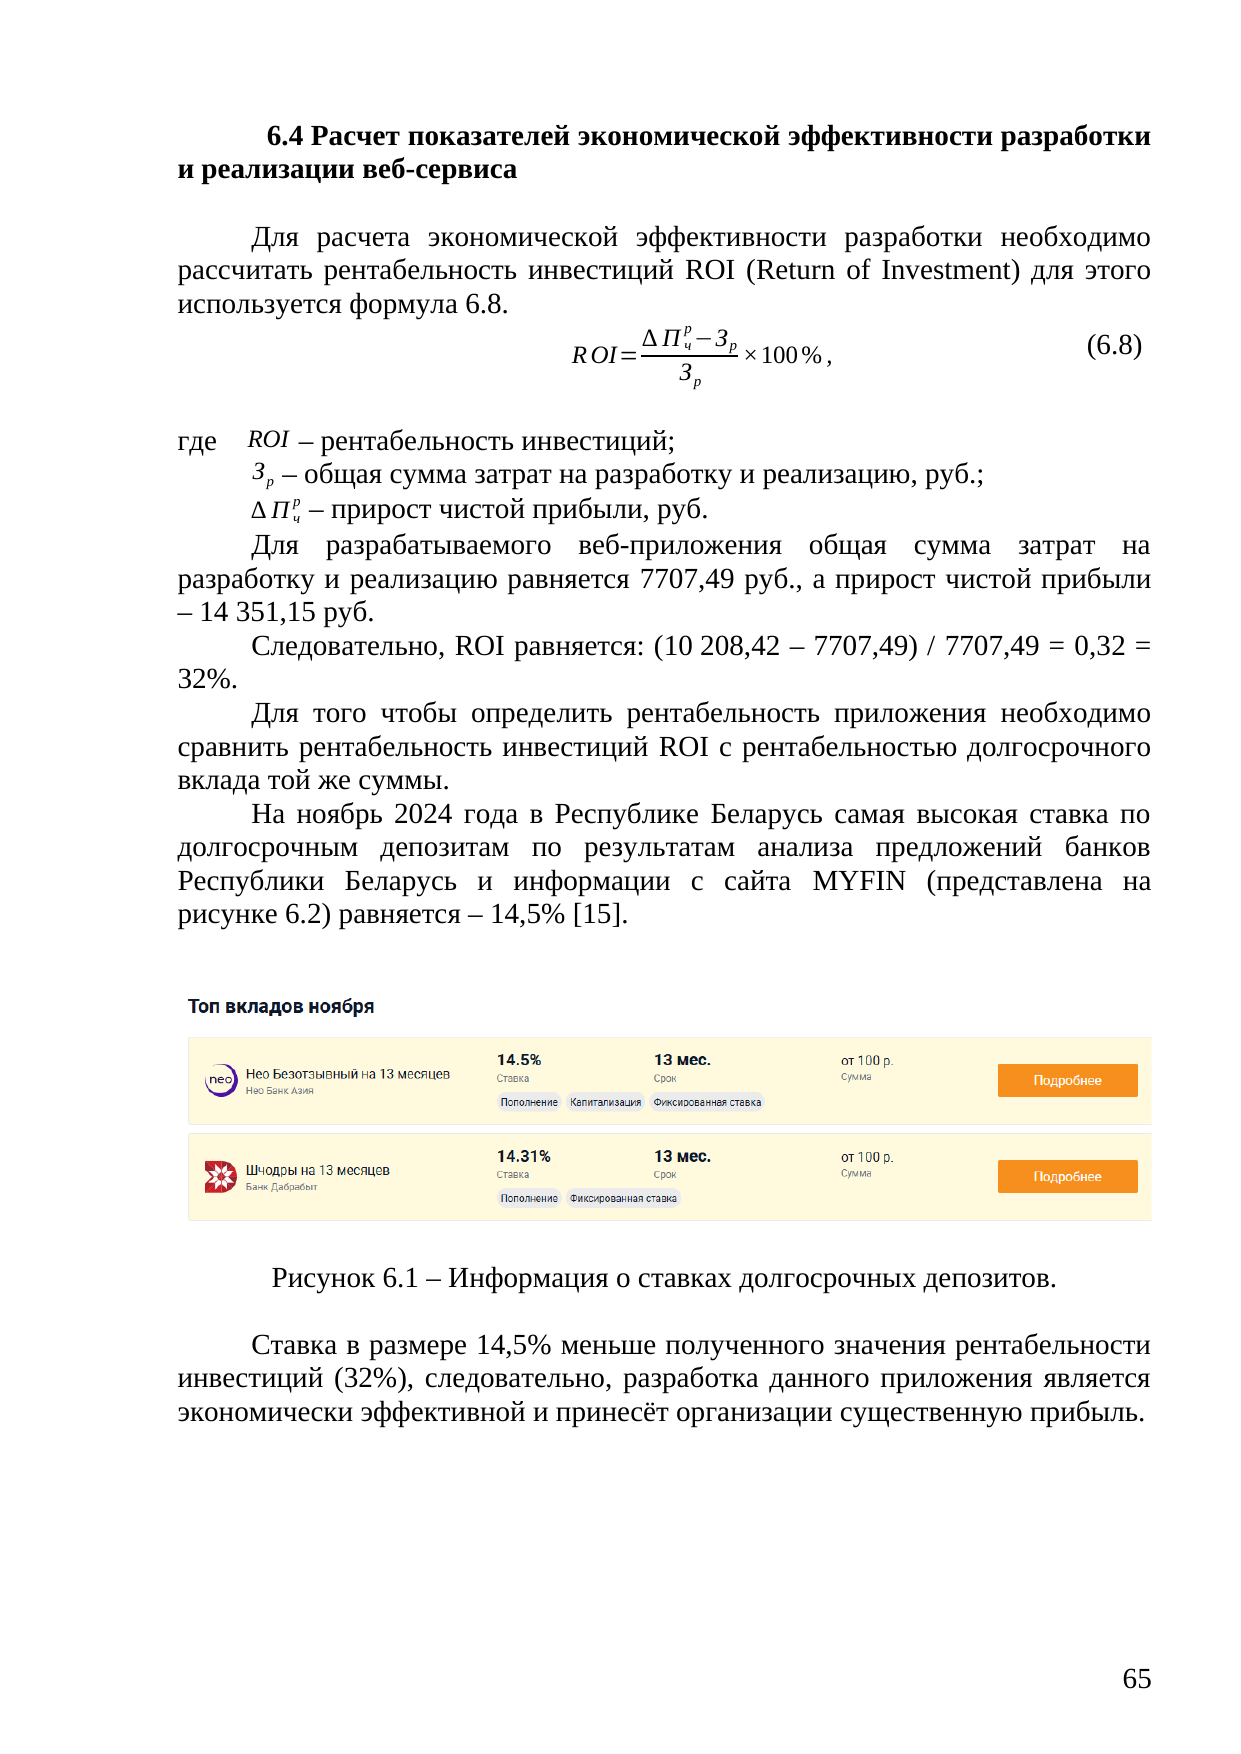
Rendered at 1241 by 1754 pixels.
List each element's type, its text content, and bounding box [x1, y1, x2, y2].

text 6.4 Расчет показателей экономической эффективности разработки и реализации веб-сервиса [177, 118, 1152, 185]
text – общая сумма затрат на разработку и реализацию, руб.; [177, 456, 1152, 491]
picture [177, 963, 1152, 1227]
text Для разрабатываемого веб-приложения общая сумма затрат на разработку и реализацию равняется 7707,49 руб., а прирост чистой прибыли – 14 351,15 руб. [177, 527, 1152, 628]
text На ноябрь 2024 года в Республике Беларусь самая высокая ставка по долгосрочным депозитам по результатам анализа предложений банков Республики Беларусь и информации с сайта MYFIN (представлена на рисунке 6.2) равняется – 14,5% [15]. [177, 796, 1152, 930]
text Ставка в размере 14,5% меньше полученного значения рентабельности инвестиций (32%), следовательно, разработка данного приложения является экономически эффективной и принесёт организации существенную прибыль. [177, 1327, 1152, 1428]
text Для расчета экономической эффективности разработки необходимо рассчитать рентабельность инвестиций ROI (Return of Investment) для этого используется формула 6.8. [177, 219, 1152, 319]
text Следовательно, ROI равняется: (10 208,42 – 7707,49) / 7707,49 = 0,32 = 32%. [177, 628, 1152, 695]
text Для того чтобы определить рентабельность приложения необходимо сравнить рентабельность инвестиций ROI с рентабельностью долгосрочного вклада той же суммы. [177, 695, 1152, 796]
text – прирост чистой прибыли, руб. [177, 491, 1152, 527]
text где – рентабельность инвестиций; [177, 423, 1152, 456]
text Рисунок 6.1 – Информация о ставках долгосрочных депозитов. [177, 1260, 1152, 1293]
